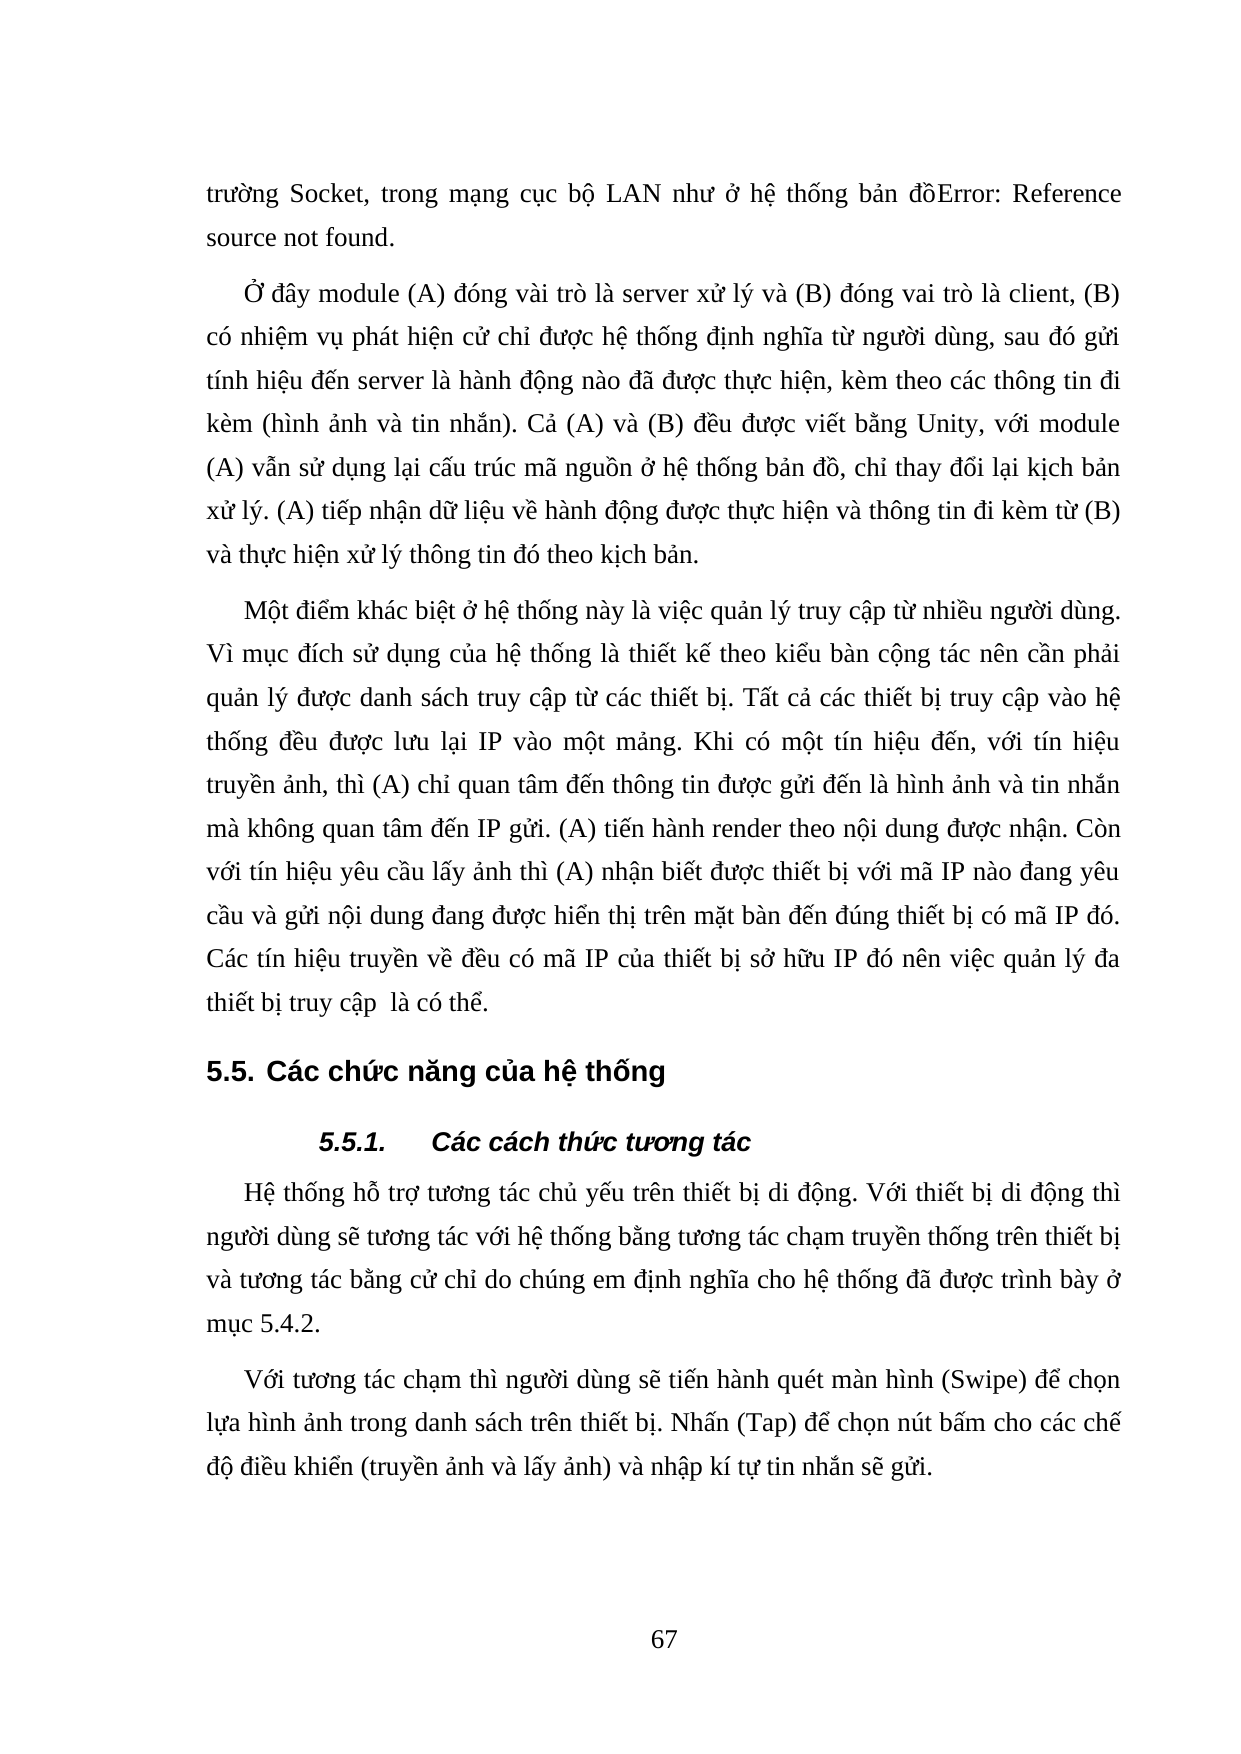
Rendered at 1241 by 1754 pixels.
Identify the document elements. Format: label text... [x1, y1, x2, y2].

text Một điểm khác biệt ở hệ thống này là việc quản lý truy cập từ nhiều người dùng. Vì mục đích sử dụng của hệ thống là thiết kế theo kiểu bàn cộng tác nên cần phải quản lý được danh sách truy cập từ các thiết bị. Tất cả các thiết bị truy cập vào hệ thống đều được lưu lại IP vào một mảng. Khi có một tín hiệu đến, với tín hiệu truyền ảnh, thì (A) chỉ quan tâm đến thông tin được gửi đến là hình ảnh và tin nhắn mà không quan tâm đến IP gửi. (A) tiến hành render theo nội dung được nhận. Còn với tín hiệu yêu cầu lấy ảnh thì (A) nhận biết được thiết bị với mã IP nào đang yêu cầu và gửi nội dung đang được hiển thị trên mặt bàn đến đúng thiết bị có mã IP đó. Các tín hiệu truyền về đều có mã IP của thiết bị sở hữu IP đó nên việc quản lý đa thiết bị truy cập là có thể. [206, 594, 1122, 1017]
text Với tương tác chạm thì người dùng sẽ tiến hành quét màn hình (Swipe) để chọn lựa hình ảnh trong danh sách trên thiết bị. Nhấn (Tap) để chọn nút bấm cho các chế độ điều khiển (truyền ảnh và lấy ảnh) và nhập kí tự tin nhắn sẽ gửi. [206, 1363, 1122, 1481]
text Hệ thống hỗ trợ tương tác chủ yếu trên thiết bị di động. Với thiết bị di động thì người dùng sẽ tương tác với hệ thống bằng tương tác chạm truyền thống trên thiết bị và tương tác bằng cử chỉ do chúng em định nghĩa cho hệ thống đã được trình bày ở mục 5.4.2. [206, 1176, 1122, 1338]
subtitle Các chức năng của hệ thống [206, 1054, 1122, 1088]
subtitle Các cách thức tương tác [281, 1126, 1122, 1158]
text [206, 177, 1122, 252]
text Ở đây module (A) đóng vài trò là server xử lý và (B) đóng vai trò là client, (B) có nhiệm vụ phát hiện cử chỉ được hệ thống định nghĩa từ người dùng, sau đó gửi tính hiệu đến server là hành động nào đã được thực hiện, kèm theo các thông tin đi kèm (hình ảnh và tin nhắn). Cả (A) và (B) đều được viết bằng Unity, với module (A) vẫn sử dụng lại cấu trúc mã nguồn ở hệ thống bản đồ, chỉ thay đổi lại kịch bản xử lý. (A) tiếp nhận dữ liệu về hành động được thực hiện và thông tin đi kèm từ (B) và thực hiện xử lý thông tin đó theo kịch bản. [206, 277, 1122, 569]
